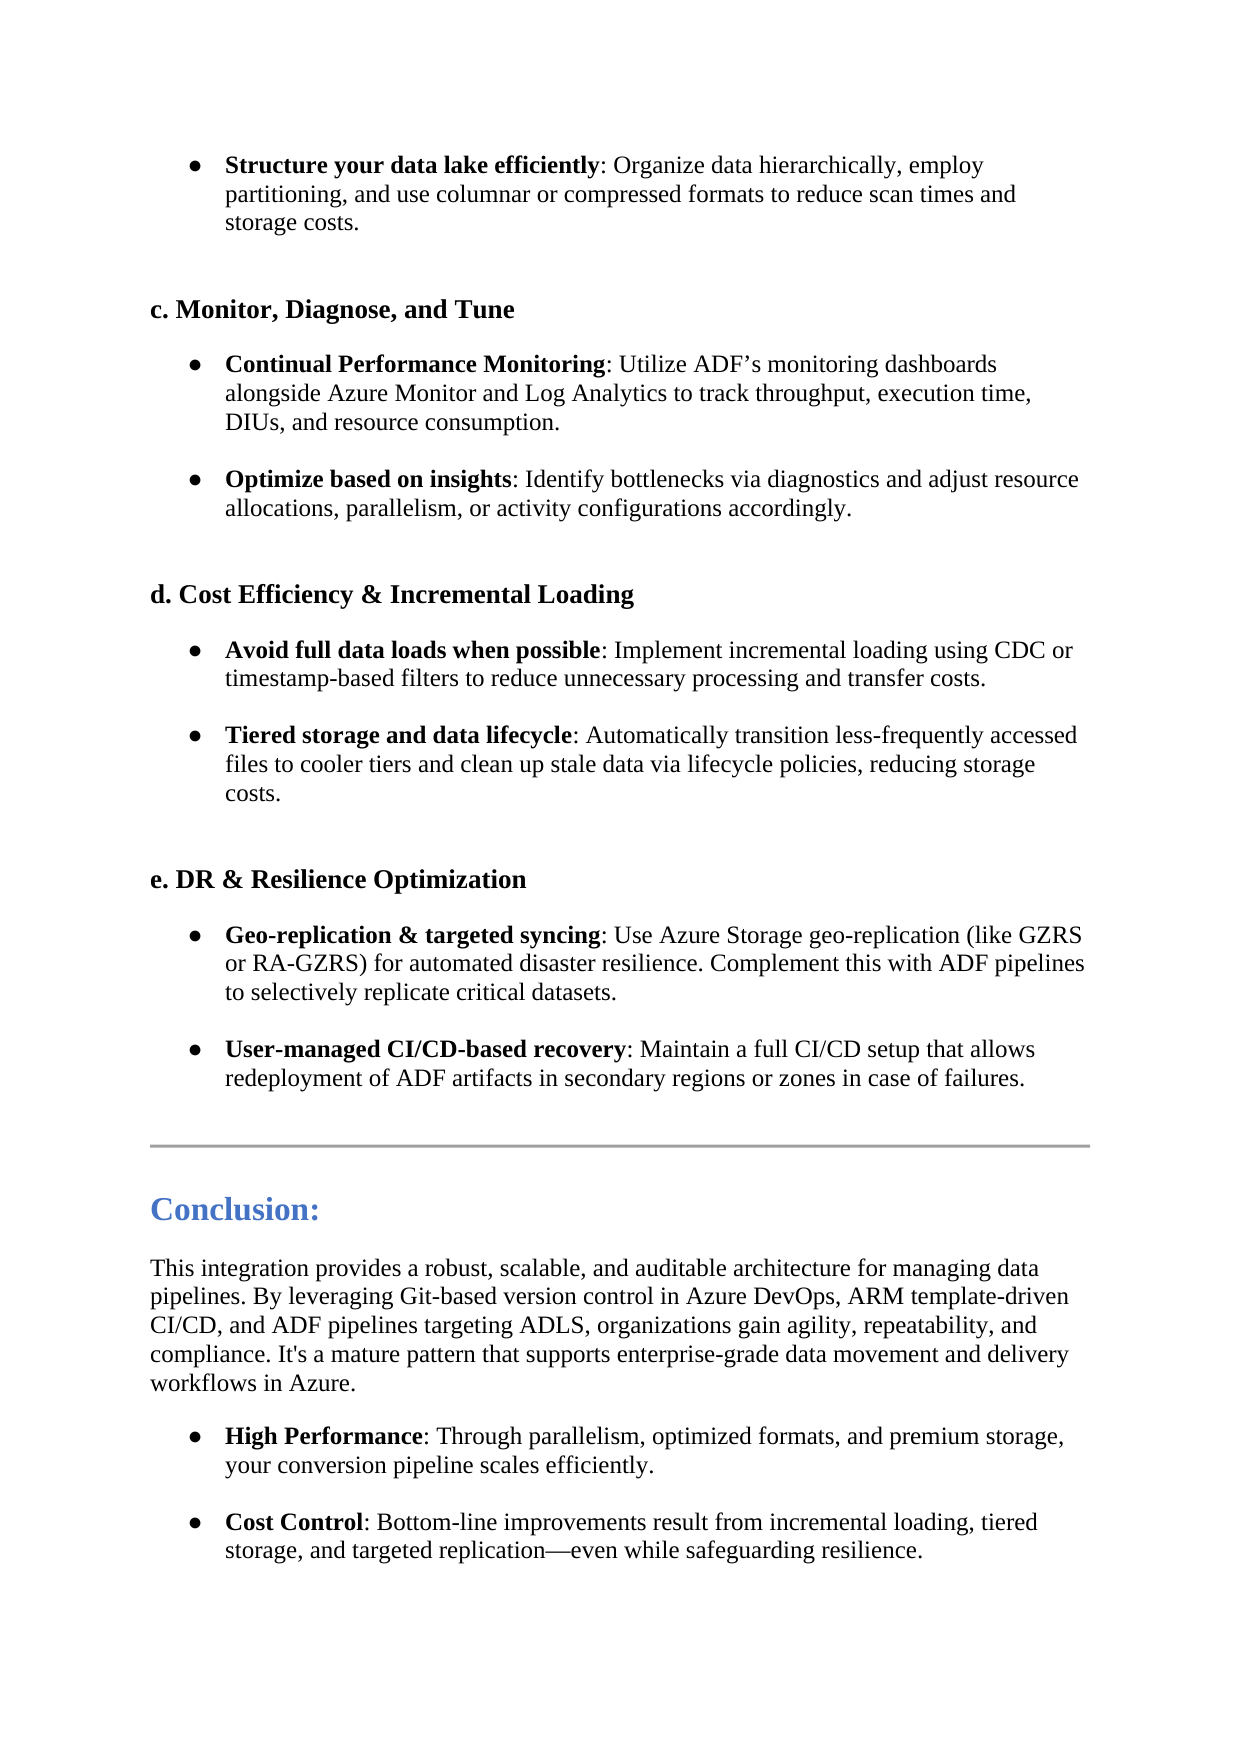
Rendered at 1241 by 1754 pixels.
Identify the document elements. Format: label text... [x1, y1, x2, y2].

list Tiered storage and data lifecycle: Automatically transition less-frequently accessed files to cooler tiers and clean up stale data via lifecycle policies, reducing storage costs. [187, 720, 1090, 834]
subtitle d. Cost Efficiency & Incremental Loading [150, 578, 1090, 610]
list High Performance: Through parallelism, optimized formats, and premium storage, your conversion pipeline scales efficiently. [187, 1421, 1090, 1507]
list User-managed CI/CD-based recovery: Maintain a full CI/CD setup that allows redeployment of ADF artifacts in secondary regions or zones in case of failures. [187, 1034, 1090, 1119]
text This integration provides a robust, scalable, and auditable architecture for managing data pipelines. By leveraging Git-based version control in Azure DevOps, ARM template-driven CI/CD, and ADF pipelines targeting ADLS, organizations gain agility, repeatability, and compliance. It's a mature pattern that supports enterprise-grade data movement and delivery workflows in Azure. [150, 1253, 1090, 1396]
list Avoid full data loads when possible: Implement incremental loading using CDC or timestamp-based filters to reduce unnecessary processing and transfer costs. [187, 635, 1090, 720]
list Geo-replication & targeted syncing: Use Azure Storage geo-replication (like GZRS or RA-GZRS) for automated disaster resilience. Complement this with ADF pipelines to selectively replicate critical datasets. [187, 920, 1090, 1034]
list Structure your data lake efficiently: Organize data hierarchically, employ partitioning, and use columnar or compressed formats to reduce scan times and storage costs. [187, 150, 1090, 264]
list Cost Control: Bottom-line improvements result from incremental loading, tiered storage, and targeted replication—even while safeguarding resilience. [187, 1507, 1090, 1592]
text Conclusion: [150, 1189, 1090, 1228]
list Optimize based on insights: Identify bottlenecks via diagnostics and adjust resource allocations, parallelism, or activity configurations accordingly. [187, 464, 1090, 549]
subtitle c. Monitor, Diagnose, and Tune [150, 293, 1090, 324]
subtitle e. DR & Resilience Optimization [150, 864, 1090, 895]
list Continual Performance Monitoring: Utilize ADF’s monitoring dashboards alongside Azure Monitor and Log Analytics to track throughput, execution time, DIUs, and resource consumption. [187, 349, 1090, 464]
